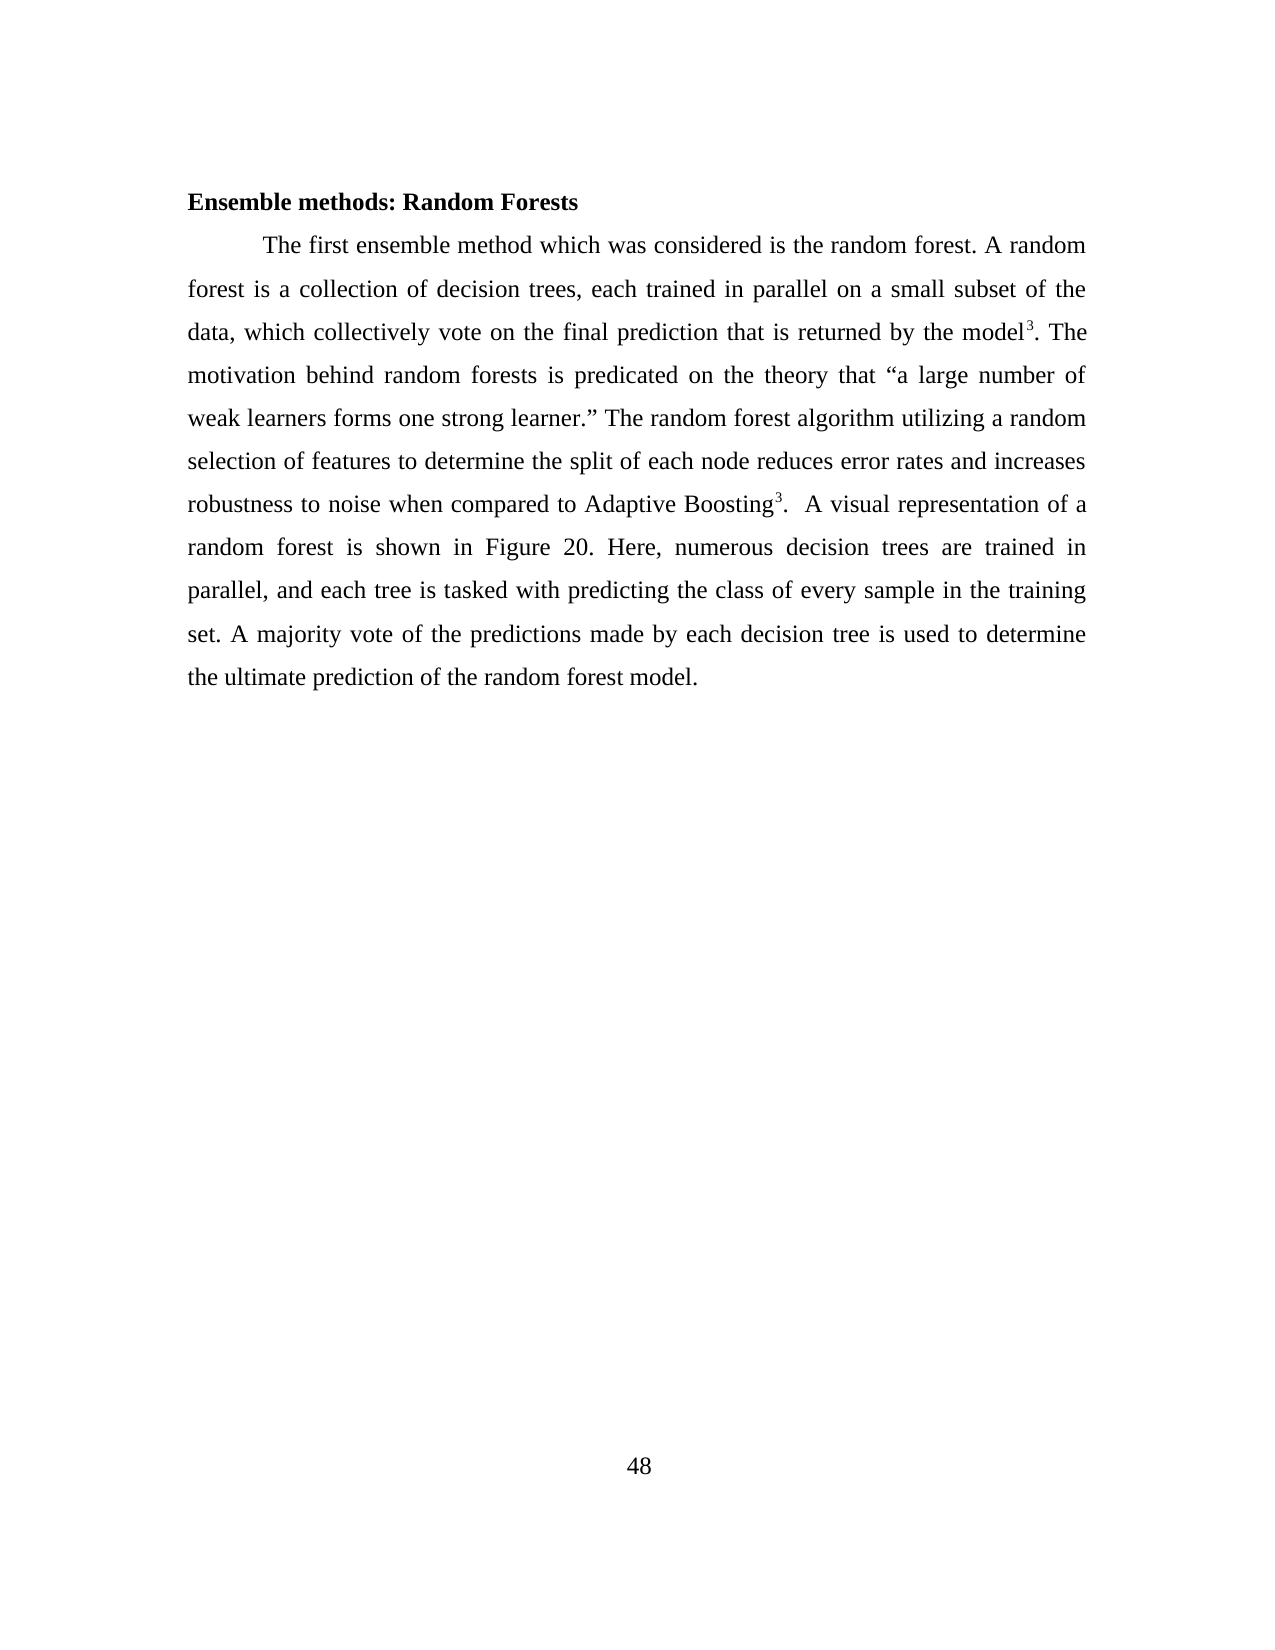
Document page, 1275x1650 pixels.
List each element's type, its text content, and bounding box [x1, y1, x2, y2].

subtitle Ensemble methods: Random Forests [187, 187, 1087, 216]
text The first ensemble method which was considered is the random forest. A random forest is a collection of decision trees, each trained in parallel on a small subset of the data, which collectively vote on the final prediction that is returned by the model3. The motivation behind random forests is predicated on the theory that “a large number of weak learners forms one strong learner.” The random forest algorithm utilizing a random selection of features to determine the split of each node reduces error rates and increases robustness to noise when compared to Adaptive Boosting3. A visual representation of a random forest is shown in Figure 20. Here, numerous decision trees are trained in parallel, and each tree is tasked with predicting the class of every sample in the training set. A majority vote of the predictions made by each decision tree is used to determine the ultimate prediction of the random forest model. [187, 231, 1087, 691]
